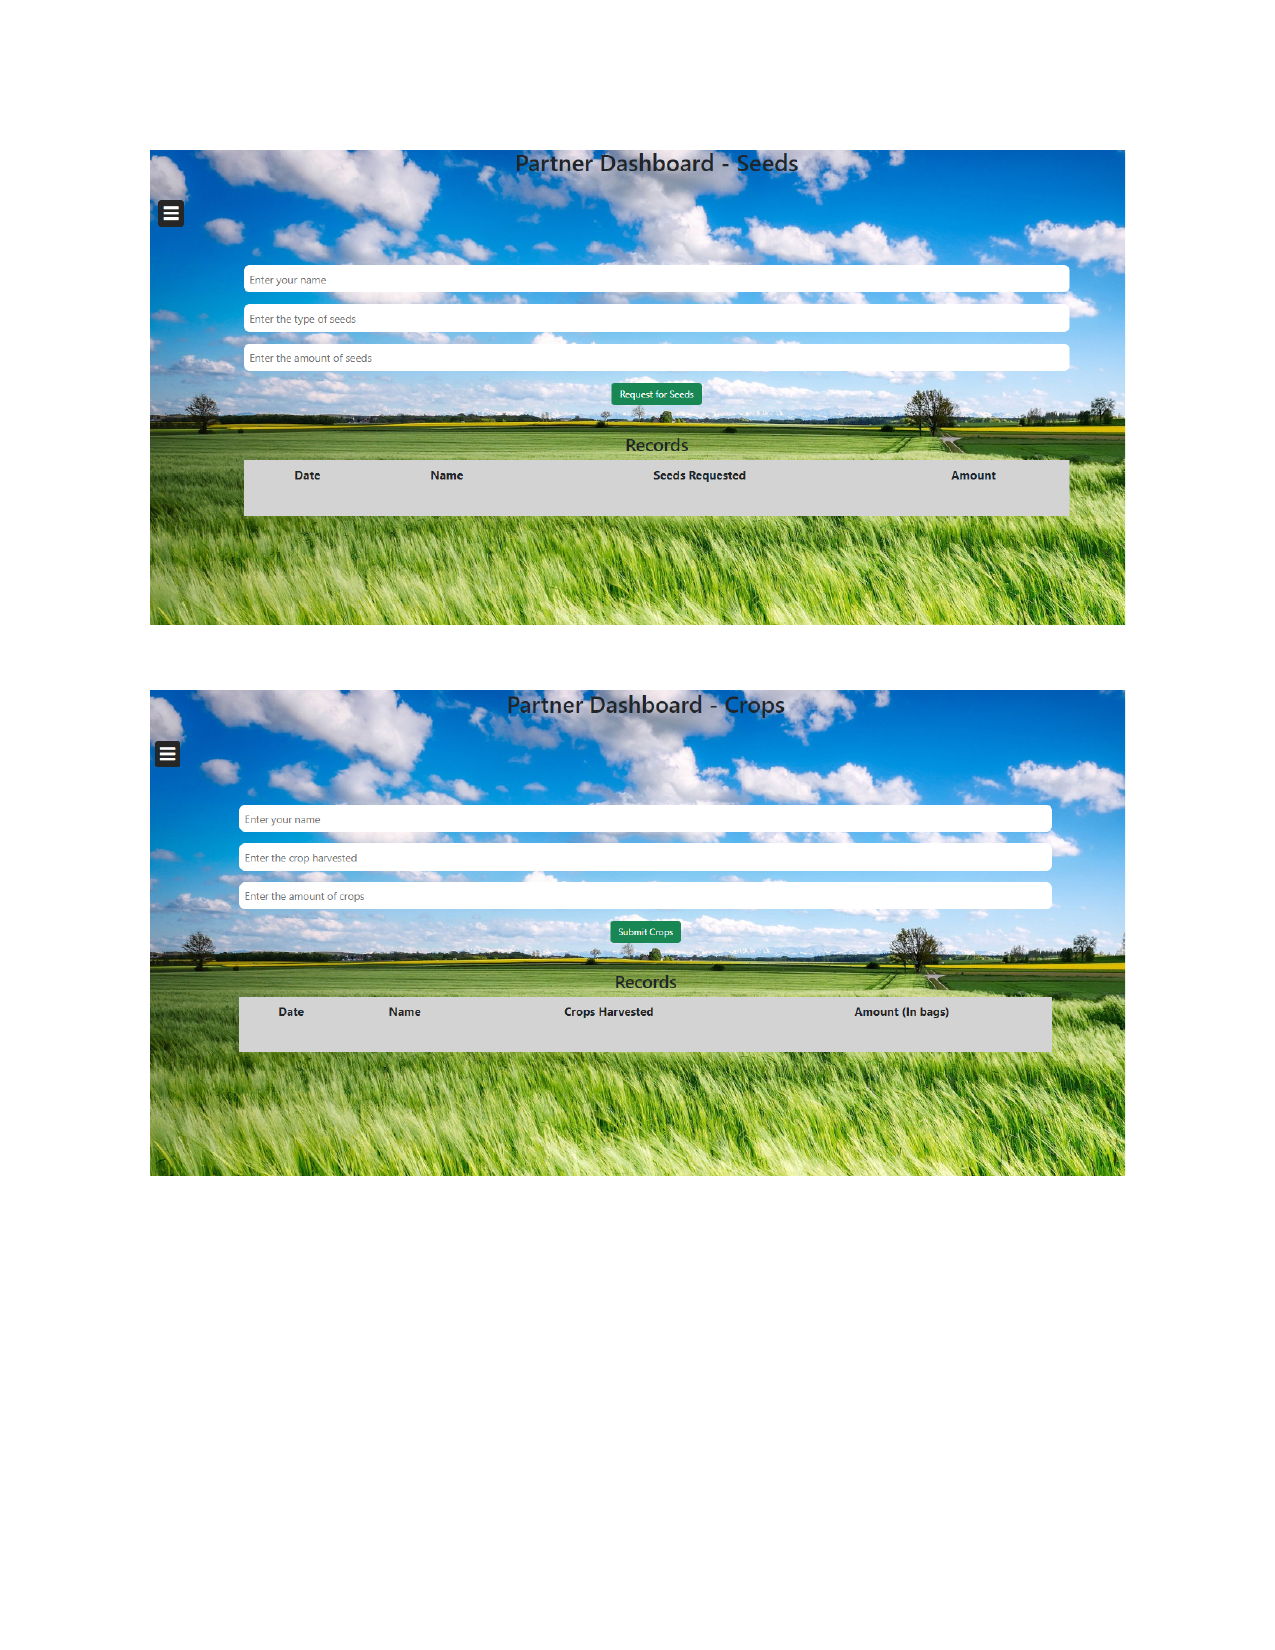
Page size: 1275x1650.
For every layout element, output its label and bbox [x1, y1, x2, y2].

picture [150, 690, 1125, 1176]
picture [150, 150, 1125, 625]
